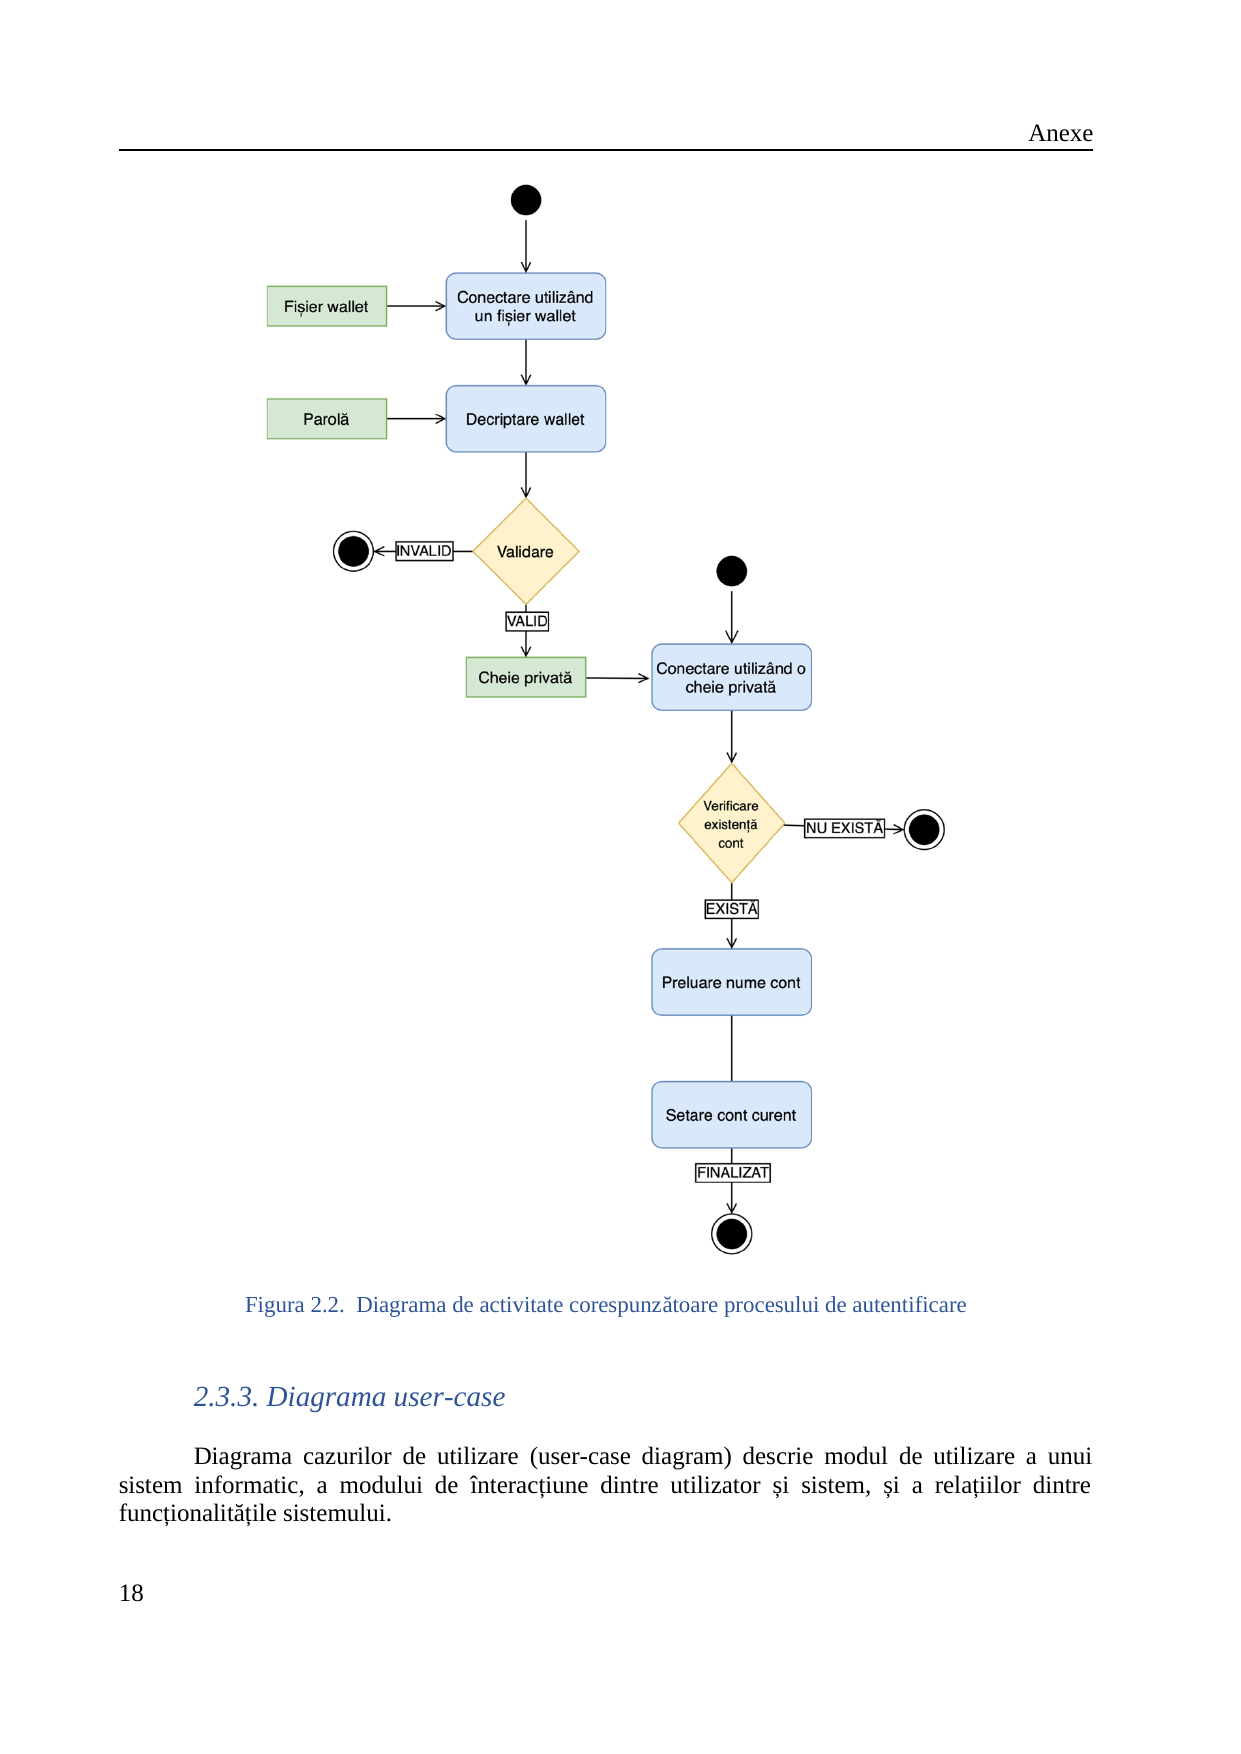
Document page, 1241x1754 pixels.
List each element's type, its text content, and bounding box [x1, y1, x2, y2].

text Figura 2.2. Diagrama de activitate corespunzătoare procesului de autentificare [118, 1439, 1093, 1466]
text Diagrama de activitate arată controlul execuției de la o activitate la alta, fiind folosită pentru modelarea proceselor care descriu un anumit caz de utilizare. [118, 242, 1093, 299]
subtitle 2.3.2. Diagrama de activitate [118, 180, 1093, 213]
picture [266, 328, 945, 1413]
